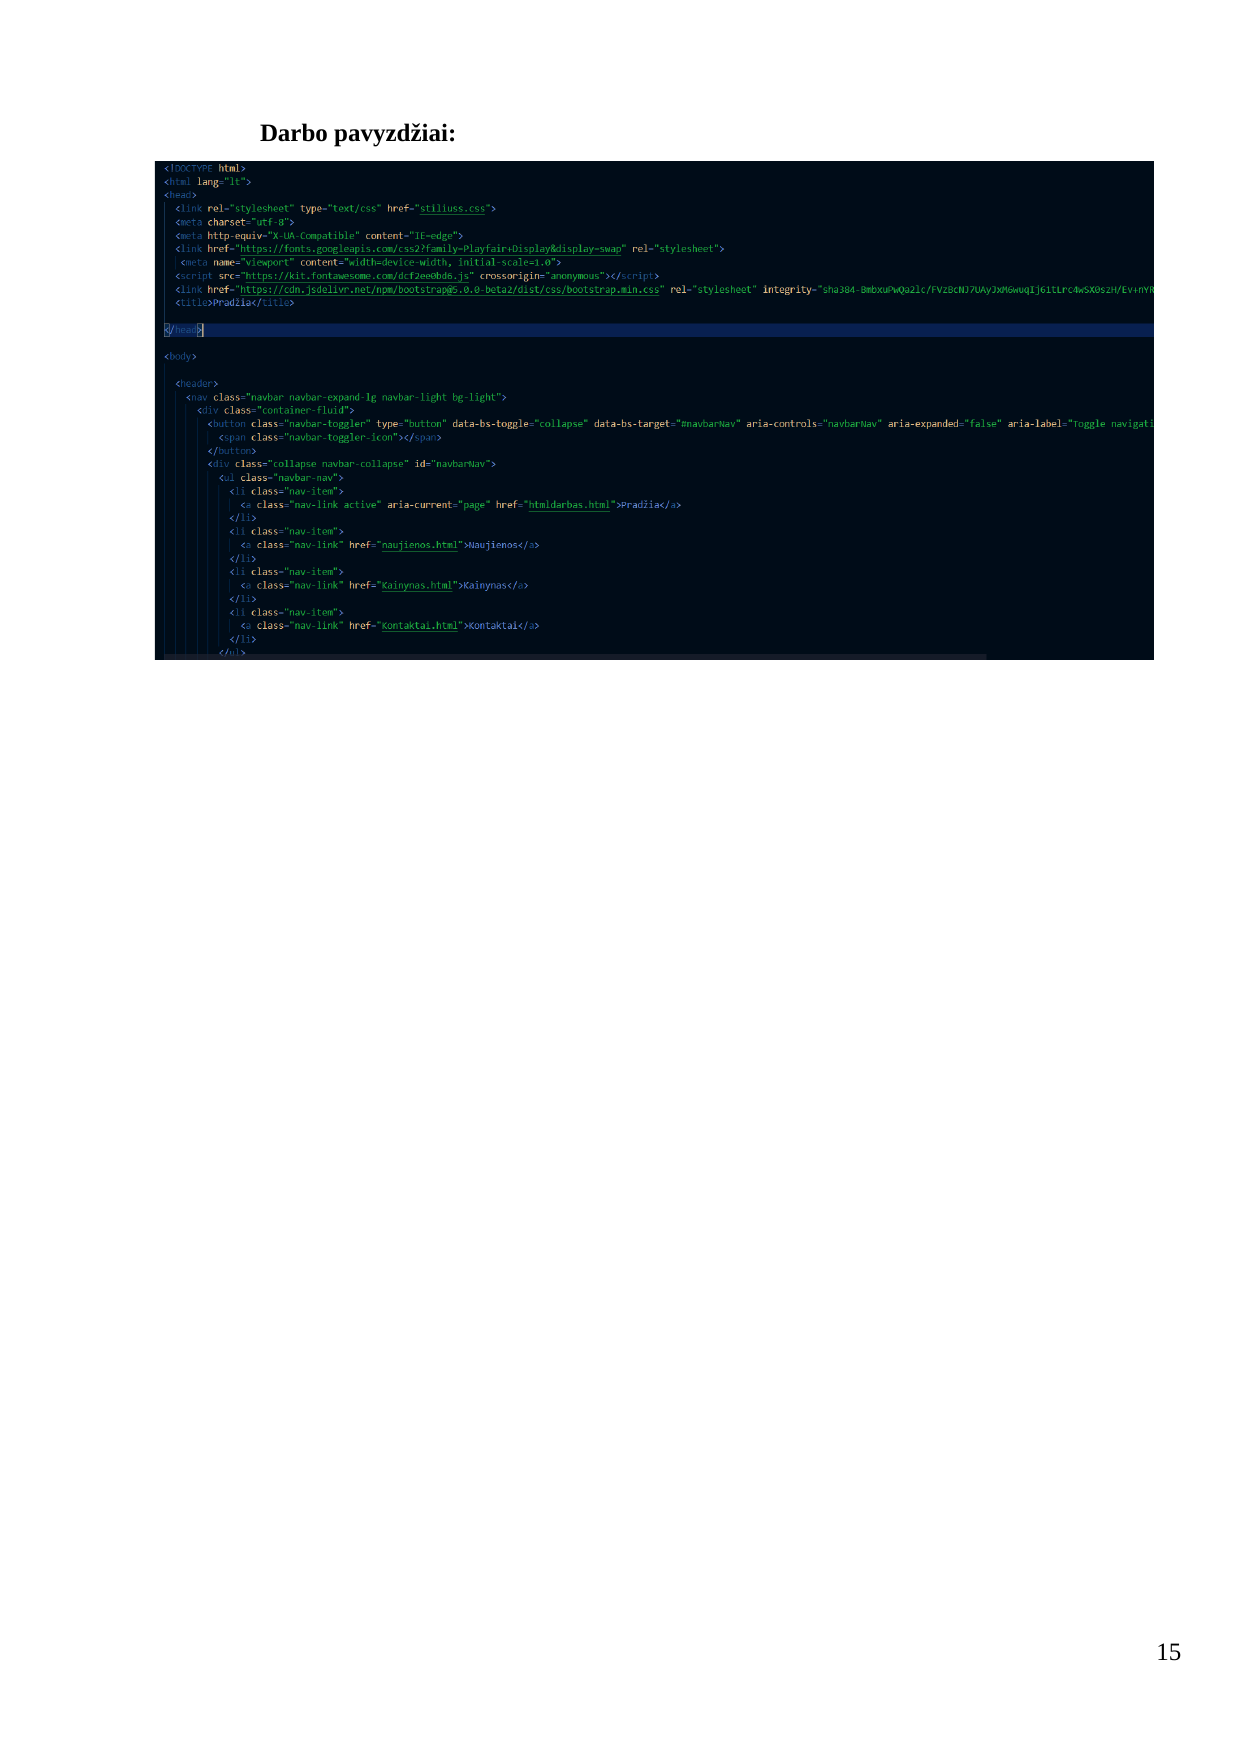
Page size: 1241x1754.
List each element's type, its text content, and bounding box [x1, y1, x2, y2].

picture [153, 161, 1153, 659]
text Darbo pavyzdžiai: [260, 118, 1181, 147]
